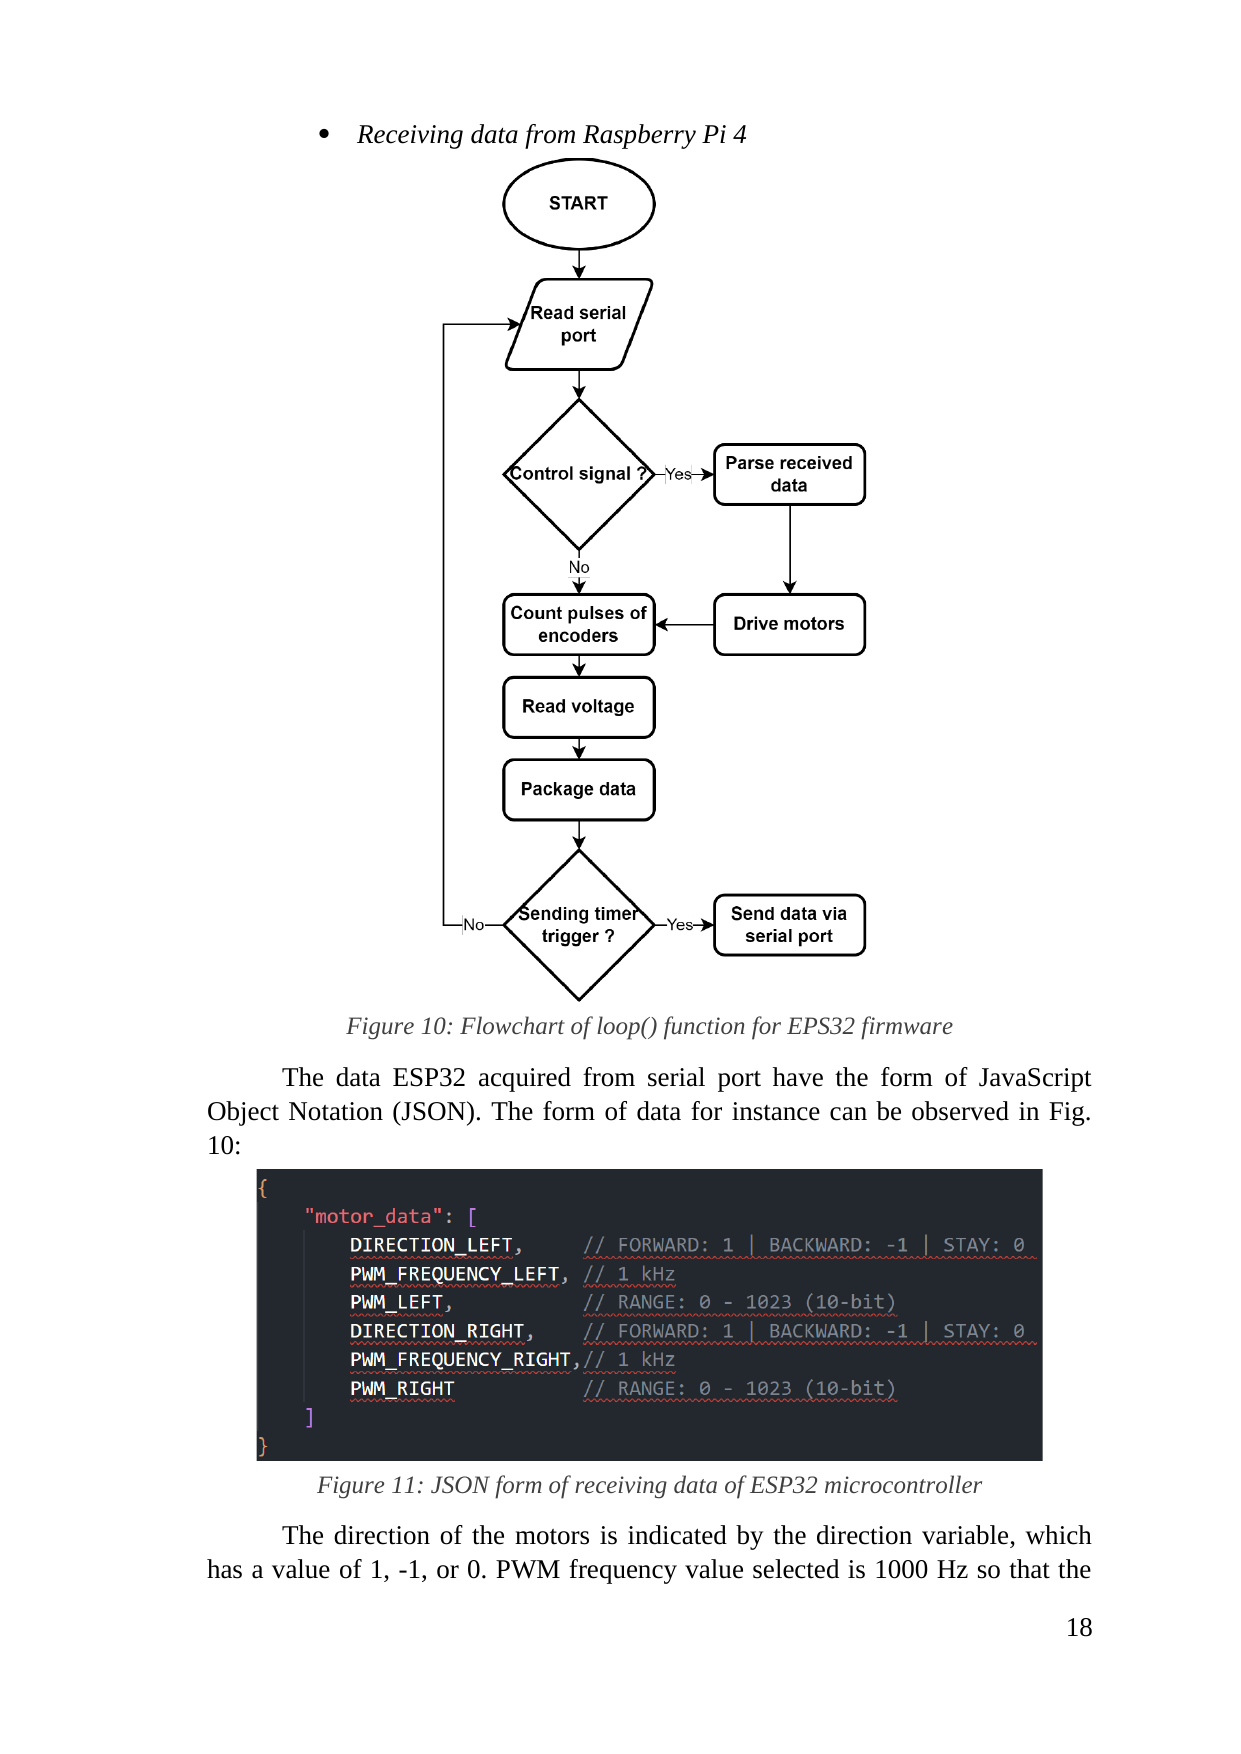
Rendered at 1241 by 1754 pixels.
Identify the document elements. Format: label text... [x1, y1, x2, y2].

picture [432, 158, 867, 1002]
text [207, 1519, 1092, 1585]
subtitle Receiving data from Raspberry Pi 4 [207, 118, 1092, 149]
picture [256, 1169, 1043, 1461]
text The data ESP32 acquired from serial port have the form of JavaScript Object Notation (JSON). The form of data for instance can be observed in Fig. 10: [207, 1061, 1092, 1160]
text Figure 10: Flowchart of loop() function for EPS32 firmware [207, 1011, 1092, 1040]
